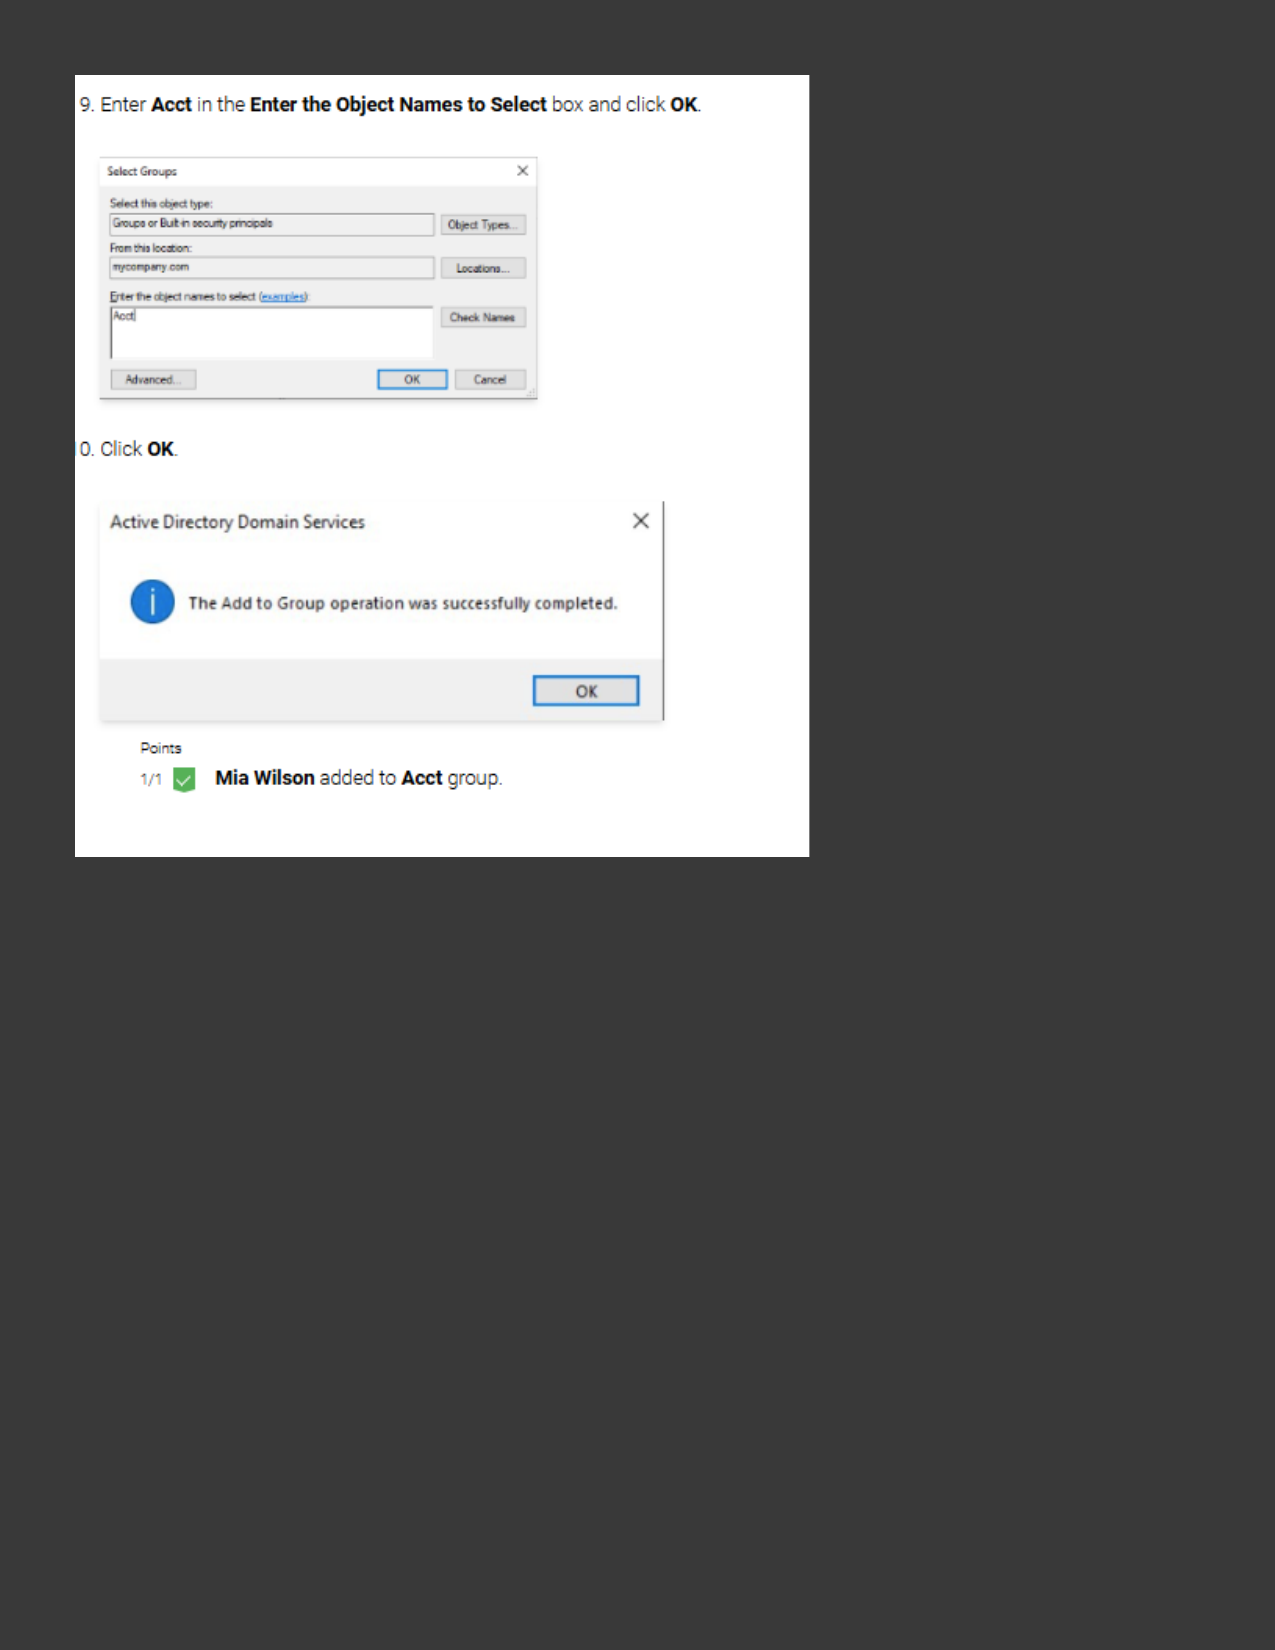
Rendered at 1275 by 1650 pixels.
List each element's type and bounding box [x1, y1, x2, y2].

picture [75, 75, 810, 857]
